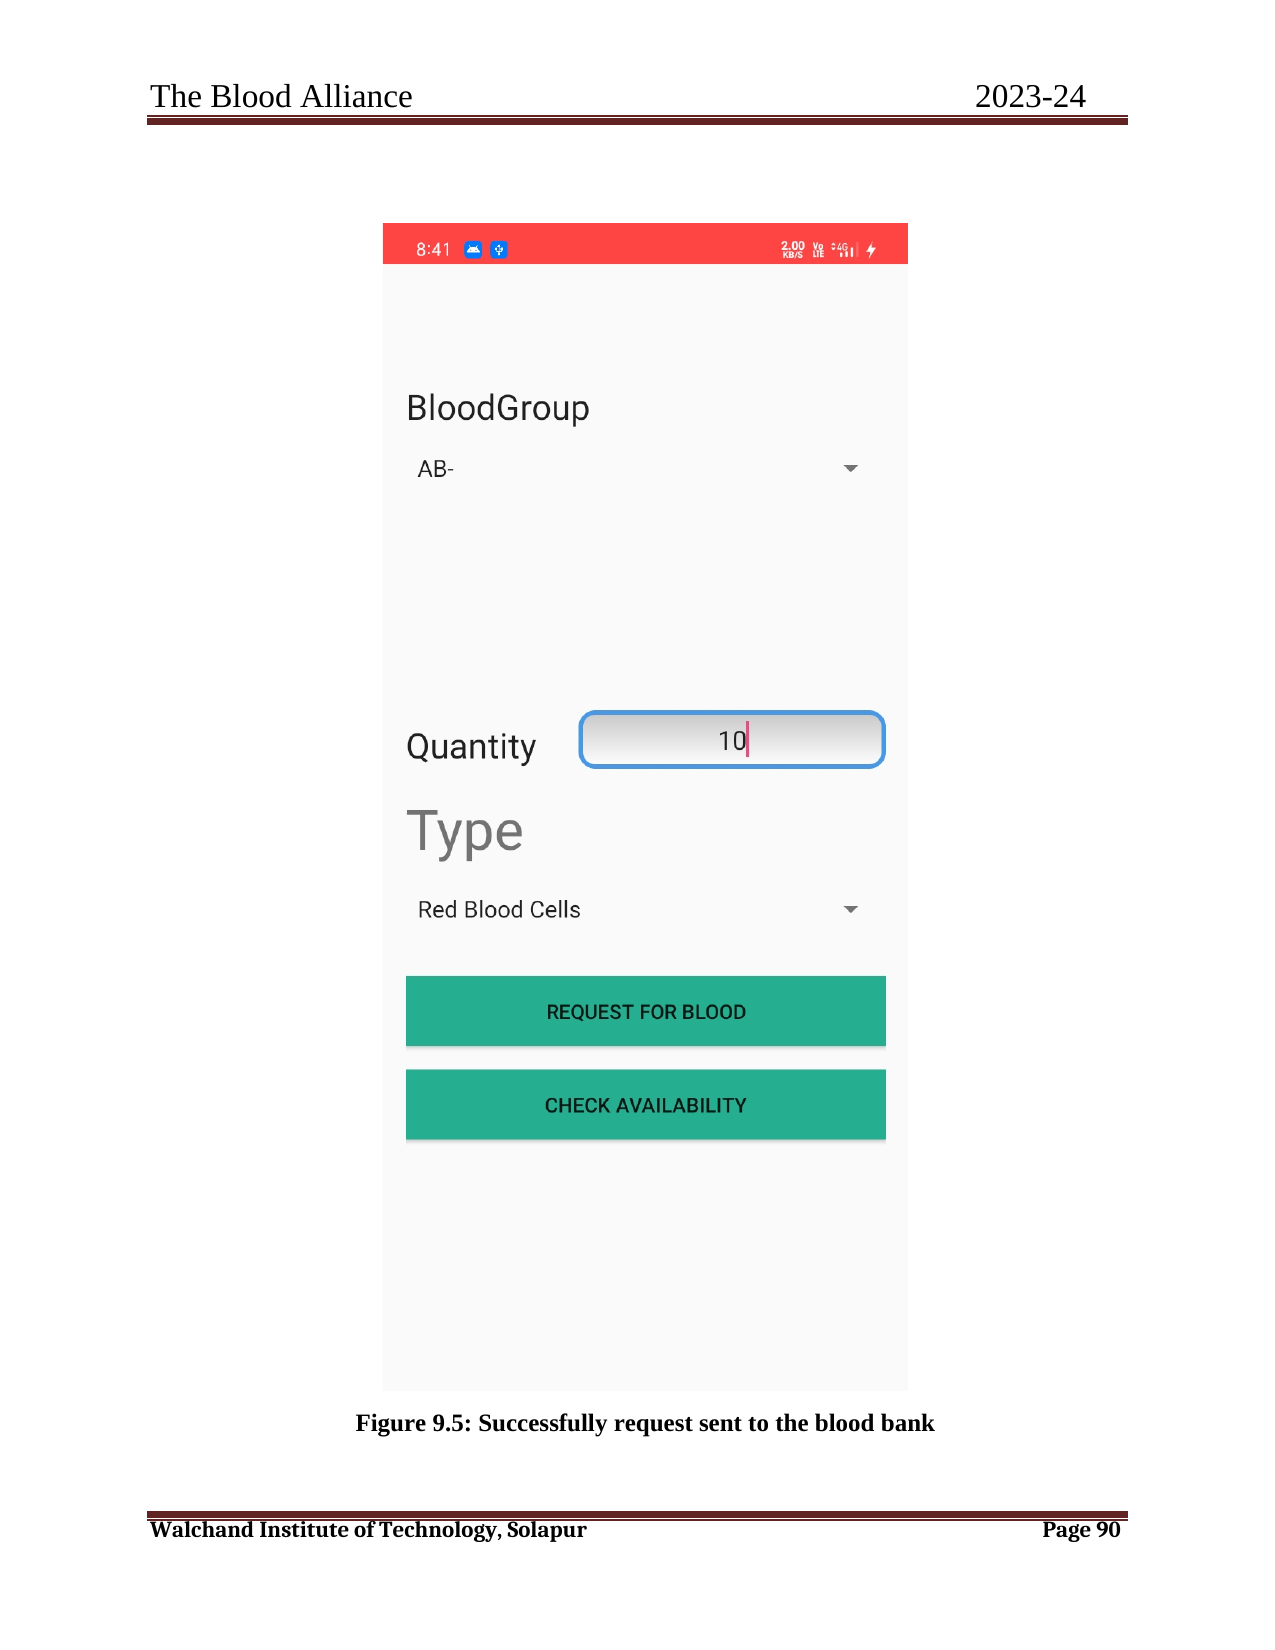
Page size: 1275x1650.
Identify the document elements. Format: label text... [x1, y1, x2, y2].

text Figure 9.5: Successfully request sent to the blood bank [150, 1408, 1141, 1437]
picture [382, 223, 908, 1391]
